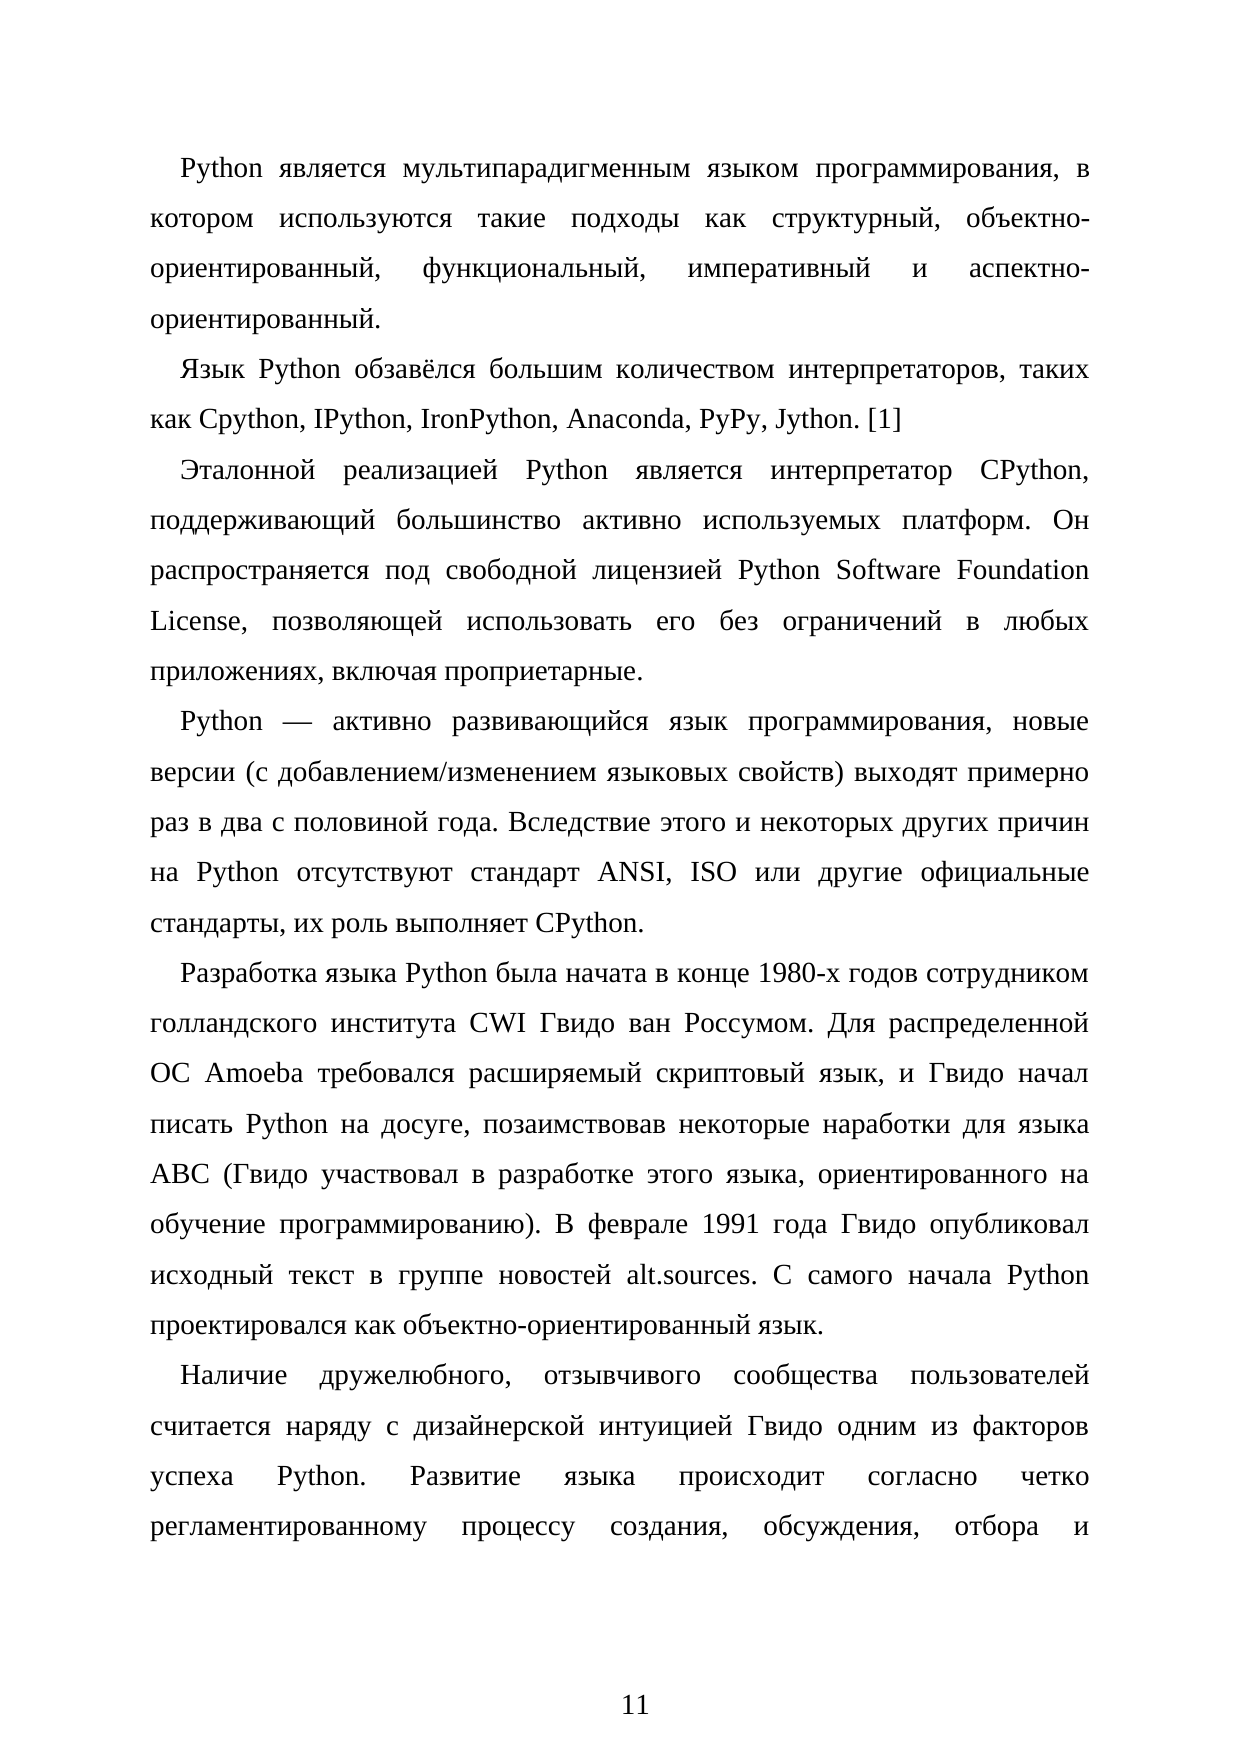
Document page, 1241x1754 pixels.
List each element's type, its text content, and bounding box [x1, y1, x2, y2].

text Разработка языка Python была начата в конце 1980-х годов сотрудником голландского института CWI Гвидо ван Россумом. Для распределенной ОС Amoeba требовался расширяемый скриптовый язык, и Гвидо начал писать Python на досуге, позаимствовав некоторые наработки для языка ABC (Гвидо участвовал в разработке этого языка, ориентированного на обучение программированию). В феврале 1991 года Гвидо опубликовал исходный текст в группе новостей alt.sources. С самого начала Python проектировался как объектно-ориентированный язык. [150, 955, 1090, 1341]
text Python — активно развивающийся язык программирования, новые версии (с добавлением/изменением языковых свойств) выходят примерно раз в два с половиной года. Вследствие этого и некоторых других причин на Python отсутствуют стандарт ANSI, ISO или другие официальные стандарты, их роль выполняет CPython. [150, 703, 1090, 938]
text Язык Python обзавёлся большим количеством интерпретаторов, таких как Cpython, IPython, IronPython, Anaconda, PyPy, Jython. [1] [150, 351, 1090, 435]
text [150, 1357, 1090, 1542]
text Эталонной реализацией Python является интерпретатор CPython, поддерживающий большинство активно используемых платформ. Он распространяется под свободной лицензией Python Software Foundation License, позволяющей использовать его без ограничений в любых приложениях, включая проприетарные. [150, 452, 1090, 687]
text Python является мультипарадигменным языком программирования, в котором используются такие подходы как структурный, объектно-ориентированный, функциональный, императивный и аспектно-ориентированный. [150, 150, 1090, 334]
